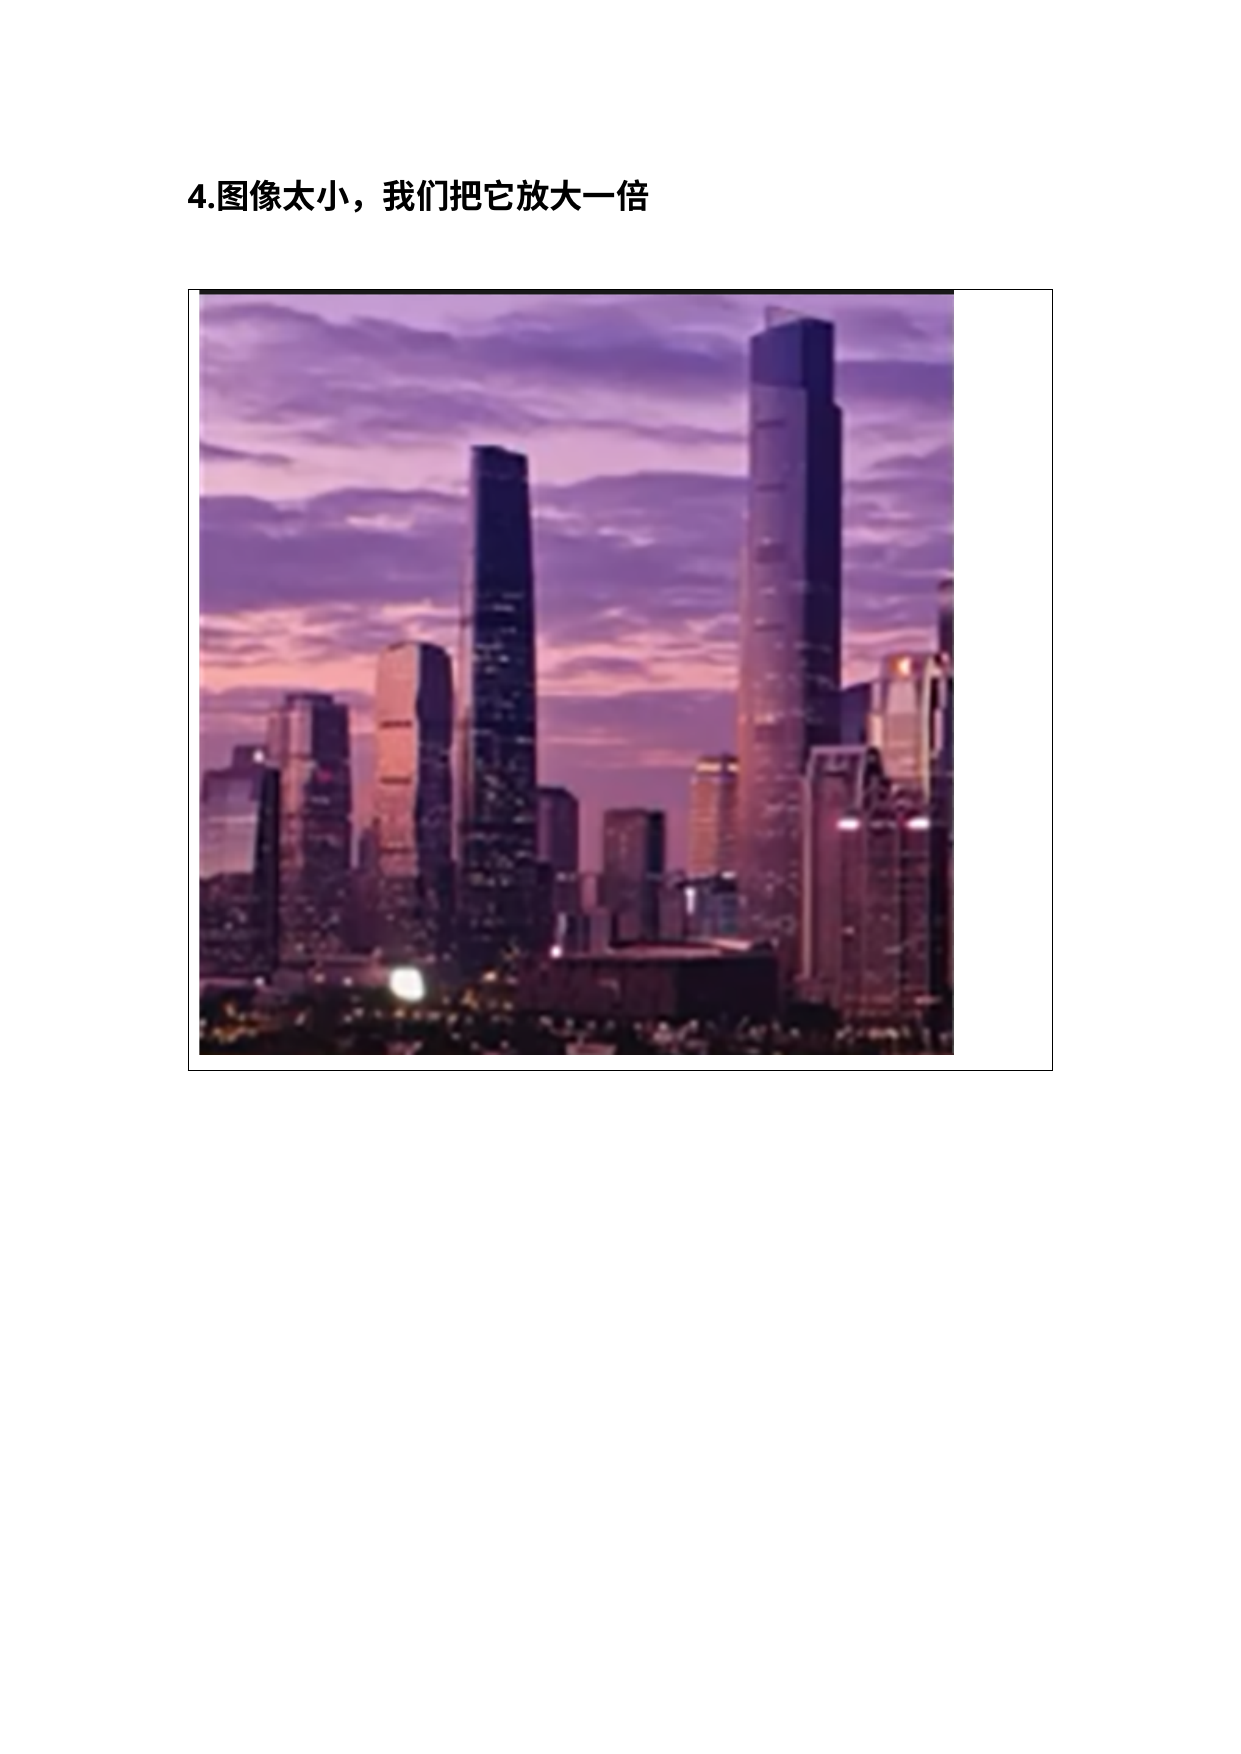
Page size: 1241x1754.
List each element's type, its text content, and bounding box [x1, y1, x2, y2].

subtitle 4.图像太小，我们把它放大一倍 [187, 162, 1053, 227]
picture [199, 290, 954, 1055]
table_header [189, 290, 1052, 1070]
